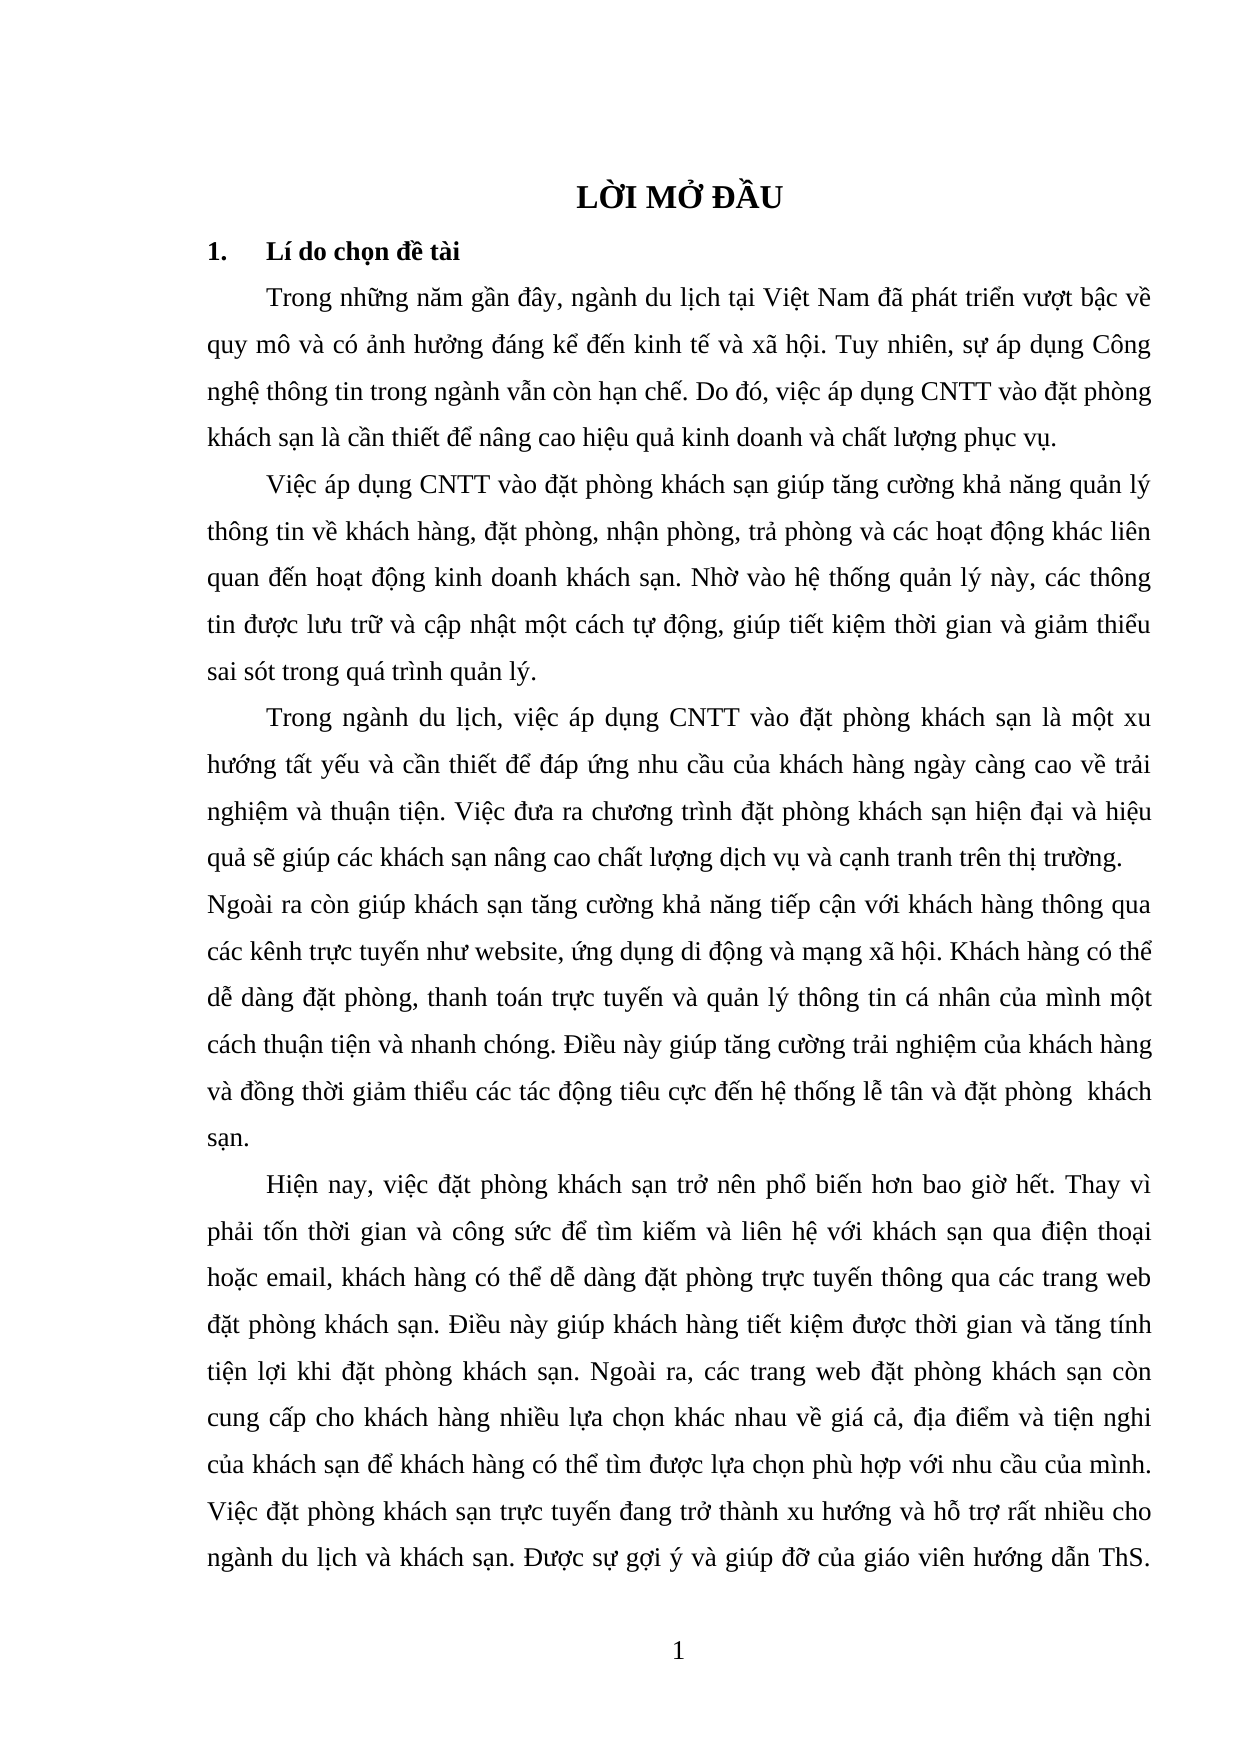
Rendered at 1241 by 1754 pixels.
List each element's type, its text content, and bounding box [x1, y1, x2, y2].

subtitle LỜI MỞ ĐẦU [207, 177, 1153, 216]
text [207, 1168, 1153, 1572]
text Ngoài ra còn giúp khách sạn tăng cường khả năng tiếp cận với khách hàng thông qua các kênh trực tuyến như website, ứng dụng di động và mạng xã hội. Khách hàng có thể dễ dàng đặt phòng, thanh toán trực tuyến và quản lý thông tin cá nhân của mình một cách thuận tiện và nhanh chóng. Điều này giúp tăng cường trải nghiệm của khách hàng và đồng thời giảm thiểu các tác động tiêu cực đến hệ thống lễ tân và đặt phòng khách sạn. [207, 888, 1153, 1152]
text Trong những năm gần đây, ngành du lịch tại Việt Nam đã phát triển vượt bậc về quy mô và có ảnh hưởng đáng kể đến kinh tế và xã hội. Tuy nhiên, sự áp dụng Công nghệ thông tin trong ngành vẫn còn hạn chế. Do đó, việc áp dụng CNTT vào đặt phòng khách sạn là cần thiết để nâng cao hiệu quả kinh doanh và chất lượng phục vụ. [207, 281, 1153, 452]
text Việc áp dụng CNTT vào đặt phòng khách sạn giúp tăng cường khả năng quản lý thông tin về khách hàng, đặt phòng, nhận phòng, trả phòng và các hoạt động khác liên quan đến hoạt động kinh doanh khách sạn. Nhờ vào hệ thống quản lý này, các thông tin được lưu trữ và cập nhật một cách tự động, giúp tiết kiệm thời gian và giảm thiểu sai sót trong quá trình quản lý. [207, 468, 1153, 686]
text Trong ngành du lịch, việc áp dụng CNTT vào đặt phòng khách sạn là một xu hướng tất yếu và cần thiết để đáp ứng nhu cầu của khách hàng ngày càng cao về trải nghiệm và thuận tiện. Việc đưa ra chương trình đặt phòng khách sạn hiện đại và hiệu quả sẽ giúp các khách sạn nâng cao chất lượng dịch vụ và cạnh tranh trên thị trường. [207, 701, 1153, 872]
list Lí do chọn đề tài [207, 235, 1153, 266]
